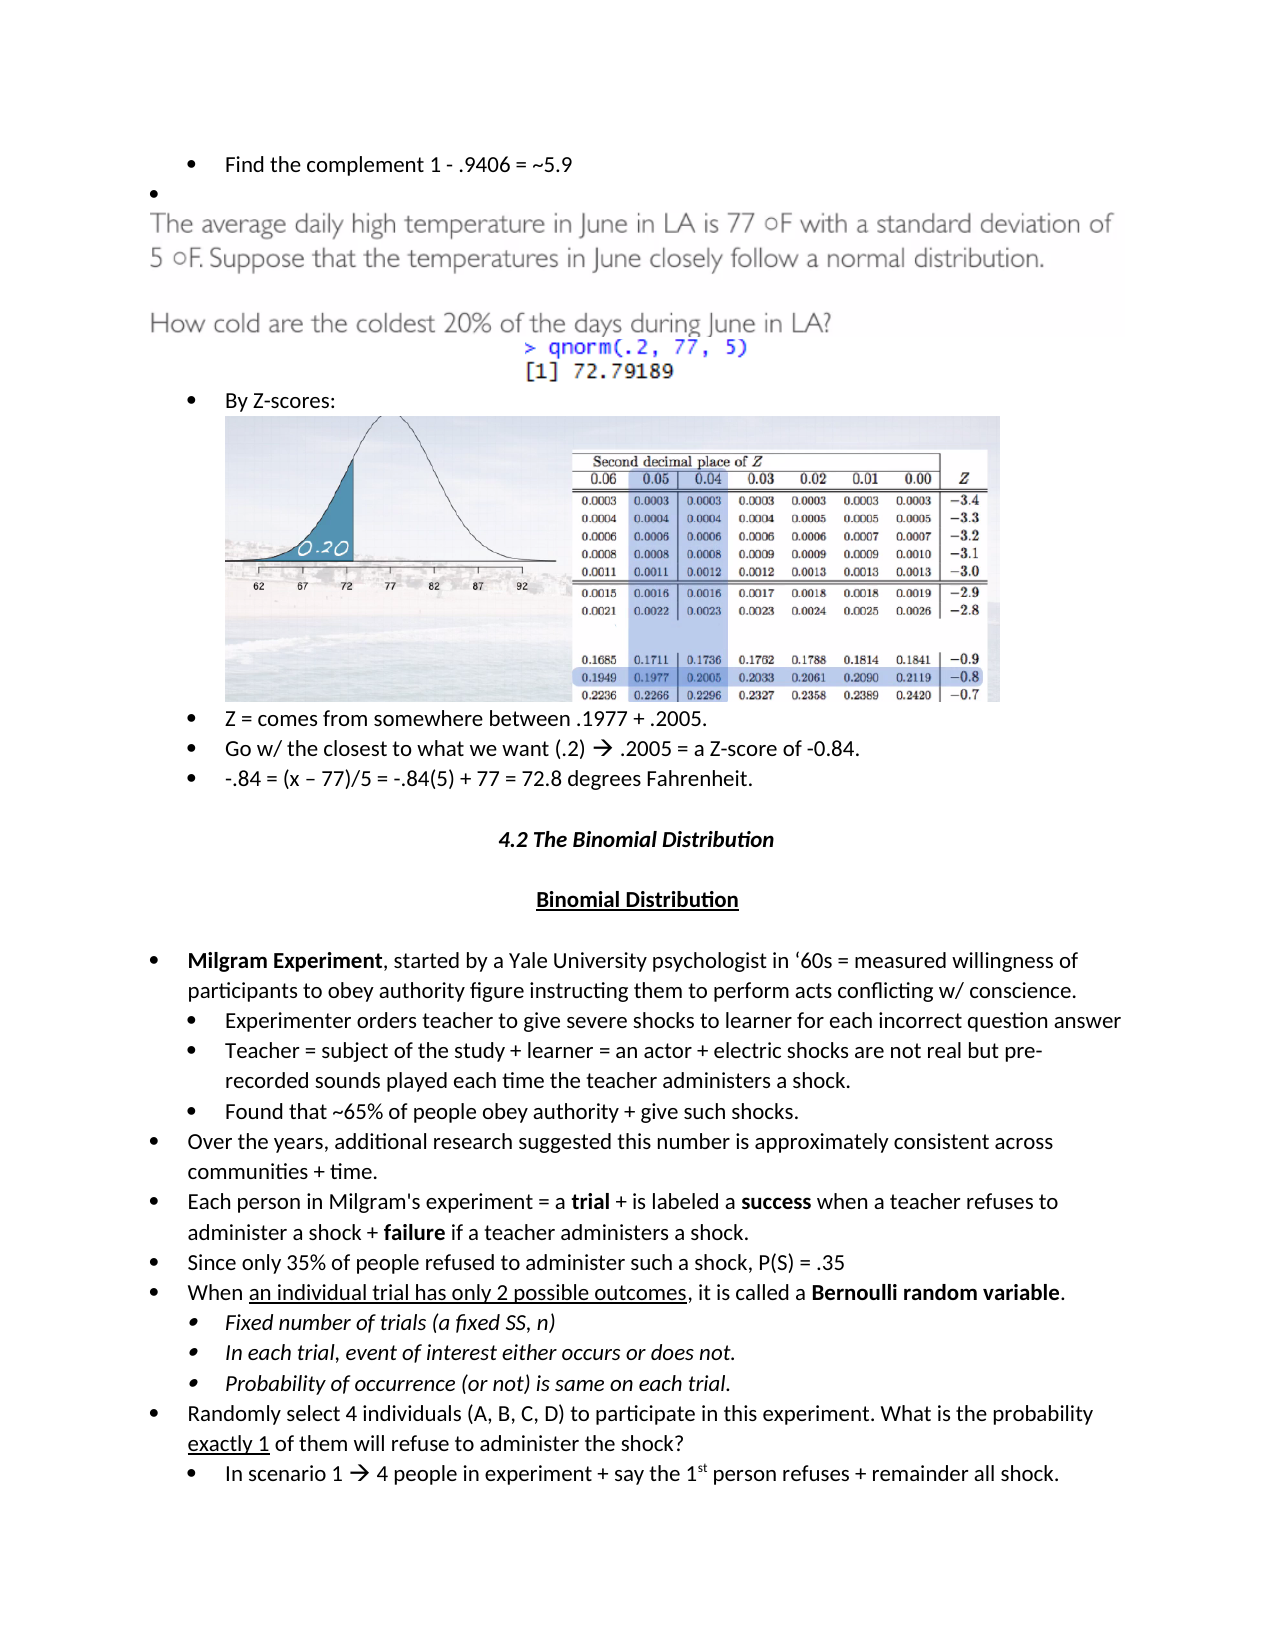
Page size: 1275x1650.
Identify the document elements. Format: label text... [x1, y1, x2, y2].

list Teacher = subject of the study + learner = an actor + electric shocks are not real but pre-recorded sounds played each time the teacher administers a shock. [187, 1036, 1125, 1095]
list When an individual trial has only 2 possible outcomes, it is called a Bernoulli random variable. [150, 1278, 1125, 1306]
list Fixed number of trials (a fixed SS, n) [187, 1308, 1125, 1336]
list Go w/ the closest to what we want (.2) .2005 = a Z-score of -0.84. [187, 734, 1125, 762]
list Randomly select 4 individuals (A, B, C, D) to participate in this experiment. What is the probability exactly 1 of them will refuse to administer the shock? [150, 1399, 1125, 1457]
list In each trial, event of interest either occurs or does not. [187, 1338, 1125, 1367]
list Milgram Experiment, started by a Yale University psychologist in ‘60s = measured willingness of participants to obey authority figure instructing them to perform acts conflicting w/ conscience. [150, 946, 1125, 1004]
list Found that ~65% of people obey authority + give such shocks. [187, 1097, 1125, 1125]
list -.84 = (x – 77)/5 = -.84(5) + 77 = 72.8 degrees Fahrenheit. [187, 764, 1125, 793]
list Experimenter orders teacher to give severe shocks to learner for each incorrect question answer [187, 1006, 1125, 1034]
list Probability of occurrence (or not) is same on each trial. [187, 1369, 1125, 1397]
picture [525, 339, 750, 385]
list Each person in Milgram's experiment = a trial + is labeled a success when a teacher refuses to administer a shock + failure if a teacher administers a shock. [150, 1187, 1125, 1246]
list 4.2 The Binomial Distribution [150, 825, 1125, 853]
list Find the complement 1 - .9406 = ~5.9 [187, 150, 1125, 178]
list Over the years, additional research suggested this number is approximately consistent across communities + time. [150, 1127, 1125, 1185]
list In scenario 1 4 people in experiment + say the 1st person refuses + remainder all shock. [187, 1459, 1125, 1487]
list Since only 35% of people refused to administer such a shock, P(S) = .35 [150, 1248, 1125, 1276]
list Z = comes from somewhere between .1977 + .2005. [187, 704, 1125, 732]
picture [150, 210, 1125, 337]
picture [225, 416, 1000, 702]
list Binomial Distribution [150, 885, 1125, 913]
list By Z-scores: [187, 387, 1125, 414]
